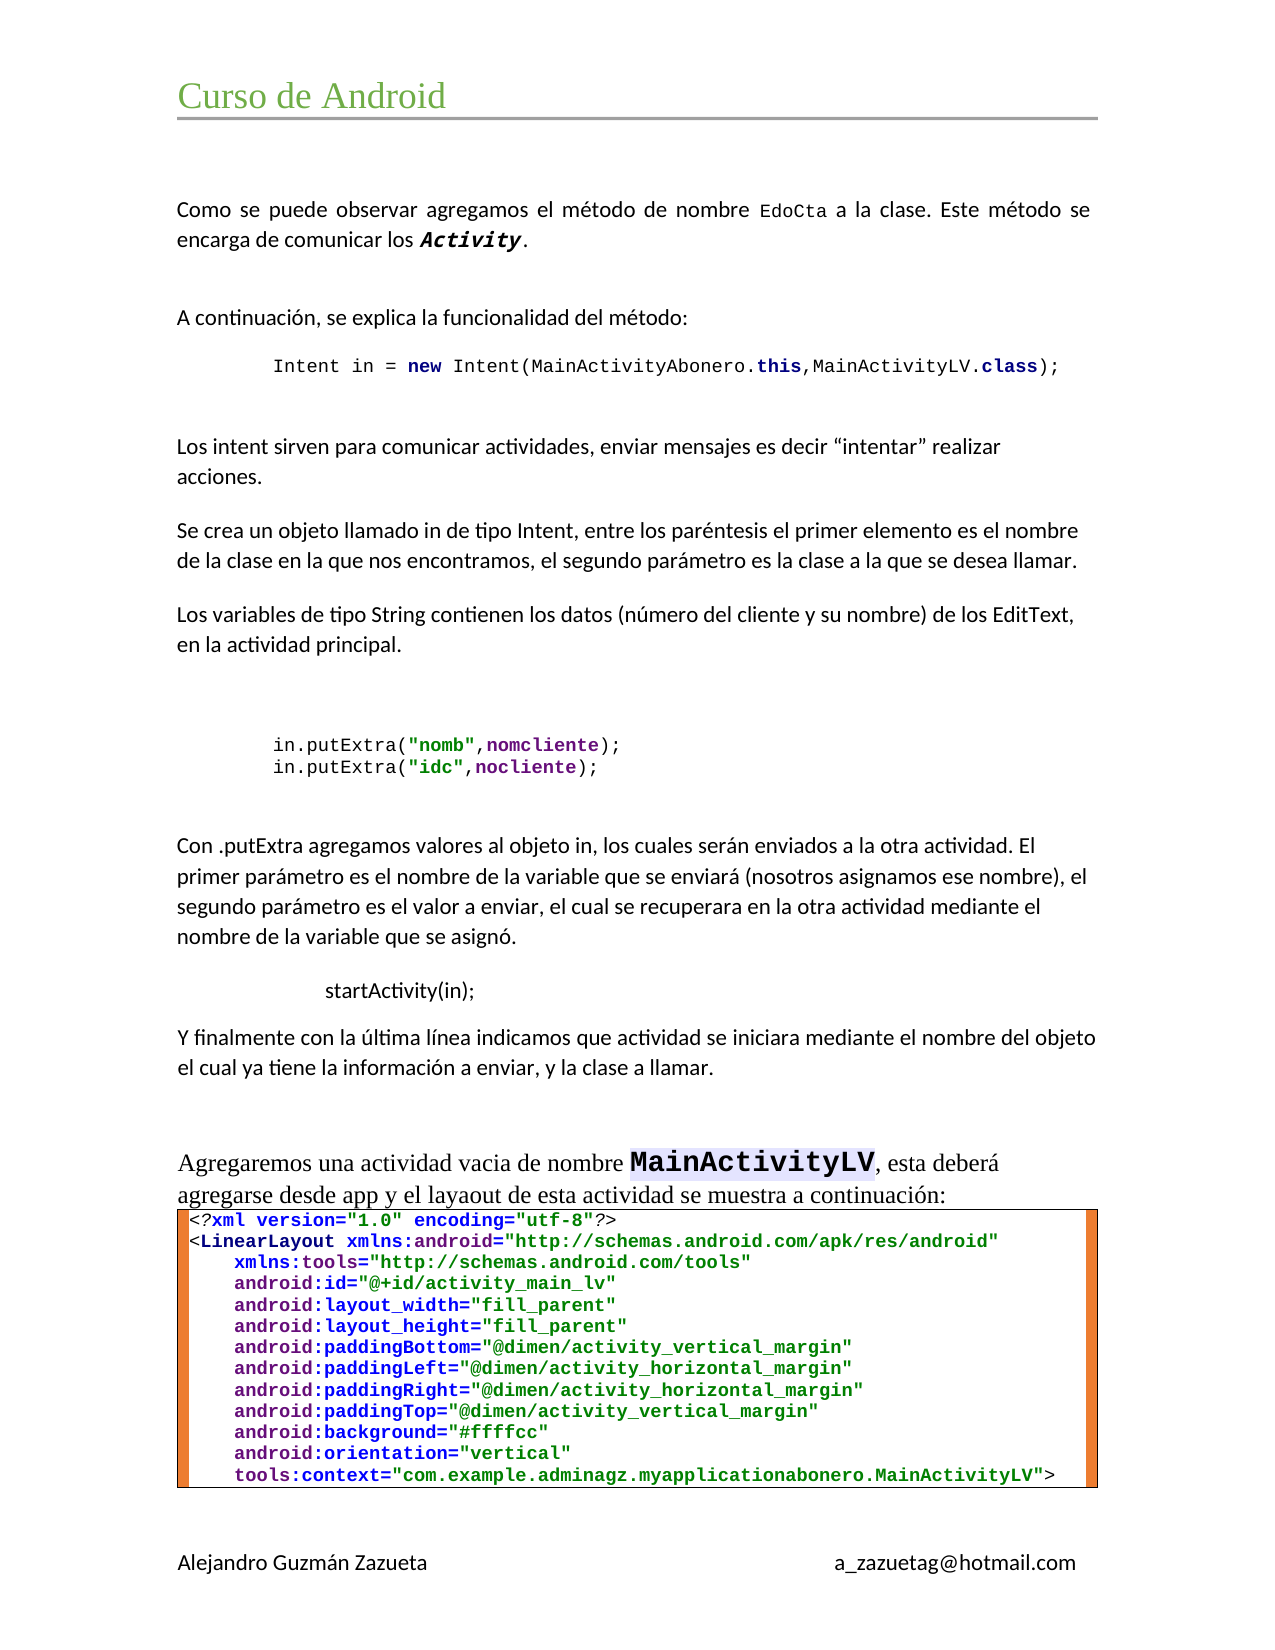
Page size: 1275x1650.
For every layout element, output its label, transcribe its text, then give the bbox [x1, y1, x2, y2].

text A continuación, se explica la funcionalidad del método: [177, 303, 1091, 331]
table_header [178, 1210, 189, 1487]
text Se crea un objeto llamado in de tipo Intent, entre los paréntesis el primer elemento es el nombre de la clase en la que nos encontramos, el segundo parámetro es la clase a la que se desea llamar. [177, 516, 1091, 574]
text Y finalmente con la última línea indicamos que actividad se iniciara mediante el nombre del objeto el cual ya tiene la información a enviar, y la clase a llamar. [177, 1023, 1098, 1081]
text startActivity(in); [177, 976, 727, 1004]
text Agregaremos una actividad vacia de nombre MainActivityLV, esta deberá agregarse desde app y el layaout de esta actividad se muestra a continuación: [177, 1147, 1098, 1209]
text Como se puede observar agregamos el método de nombre EdoCta a la clase. Este método se encarga de comunicar los Activity. [177, 195, 1091, 254]
text in.putExtra("nomb",nomcliente); in.putExtra("idc",nocliente); [273, 736, 1098, 779]
text Los variables de tipo String contienen los datos (número del cliente y su nombre) de los EditText, en la actividad principal. [177, 600, 1091, 658]
text Con .putExtra agregamos valores al objeto in, los cuales serán enviados a la otra actividad. El primer parámetro es el nombre de la variable que se enviará (nosotros asignamos ese nombre), el segundo parámetro es el valor a enviar, el cual se recuperara en la otra actividad mediante el nombre de la variable que se asignó. [177, 832, 1091, 950]
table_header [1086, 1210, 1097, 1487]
text Los intent sirven para comunicar actividades, enviar mensajes es decir “intentar” realizar acciones. [177, 432, 1091, 490]
text Intent in = new Intent(MainActivityAbonero.this,MainActivityLV.class); [177, 357, 1098, 378]
